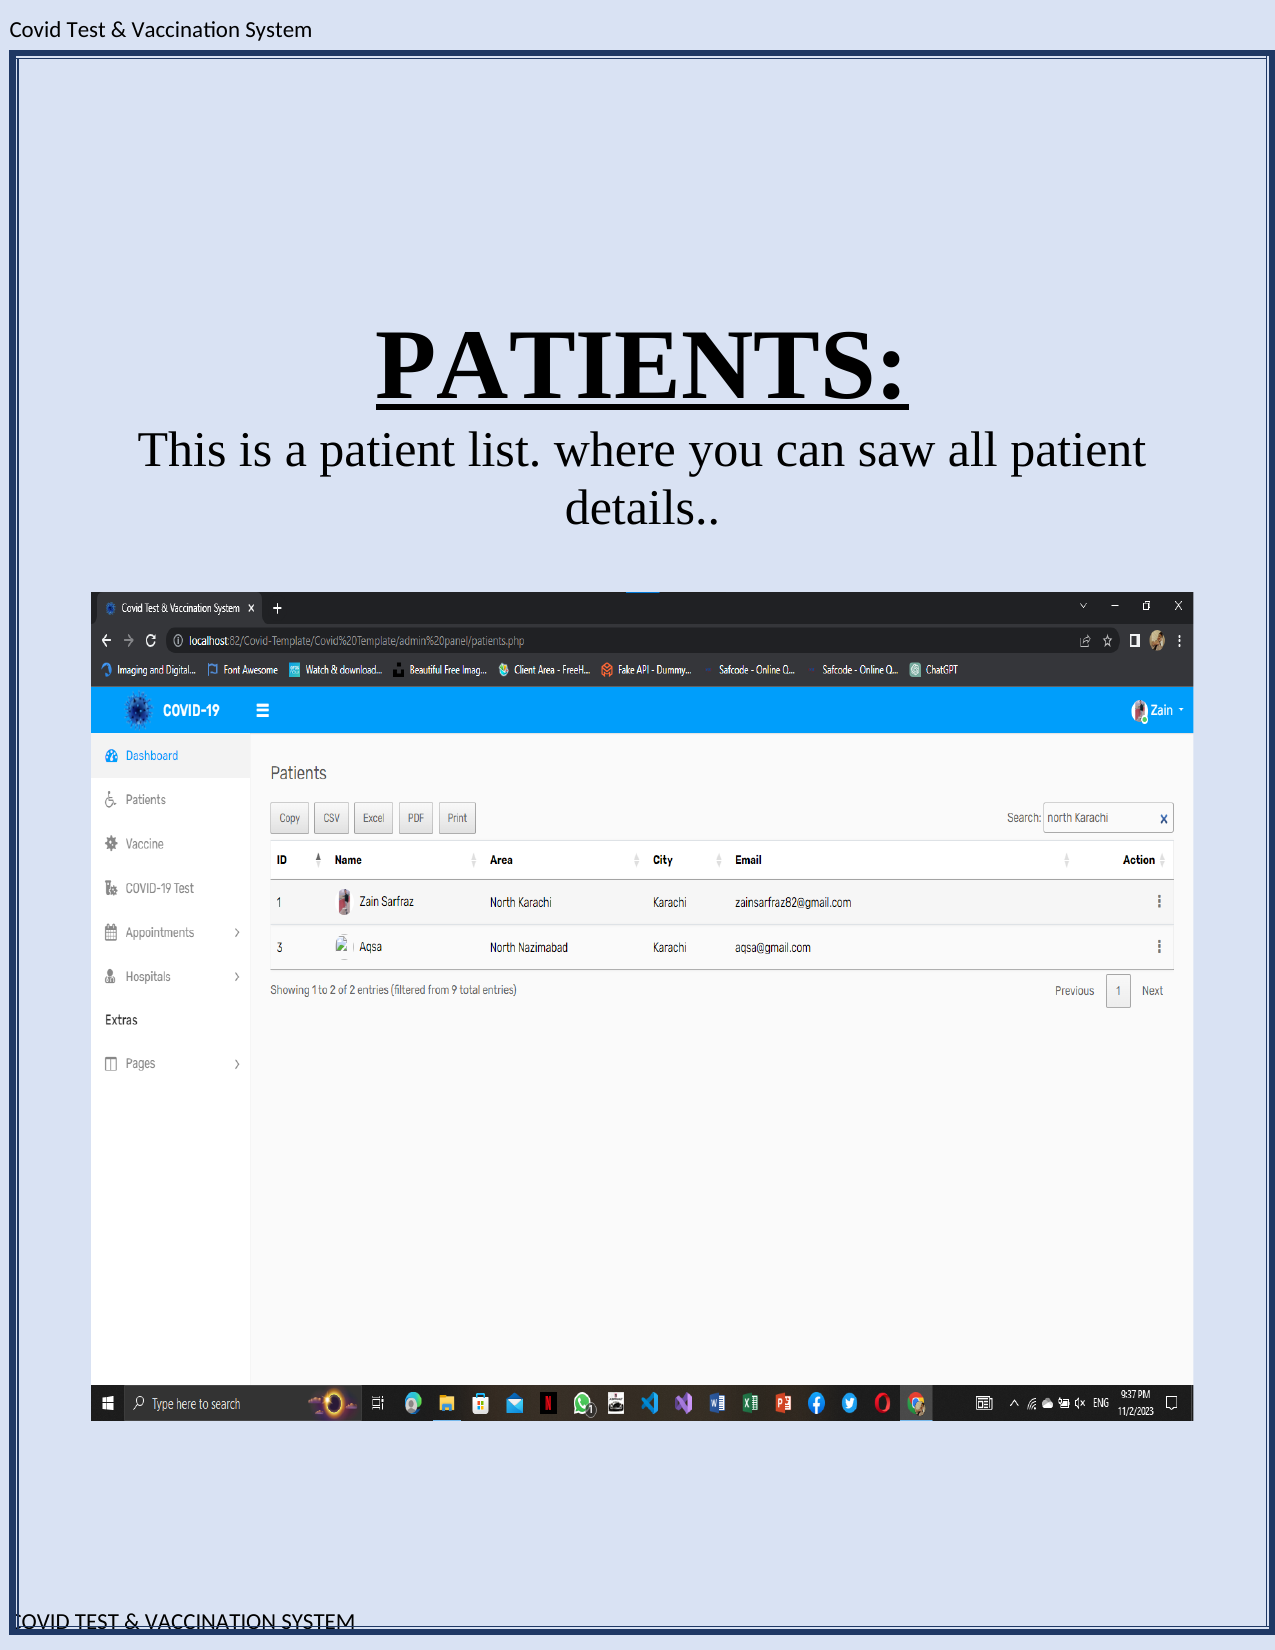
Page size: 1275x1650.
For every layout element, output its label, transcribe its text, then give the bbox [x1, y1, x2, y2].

text details.. [19, 477, 1266, 535]
text This is a patient list. where you can saw all patient [19, 420, 1266, 477]
text PATIENTS: [19, 305, 1266, 420]
picture [91, 592, 1194, 1421]
